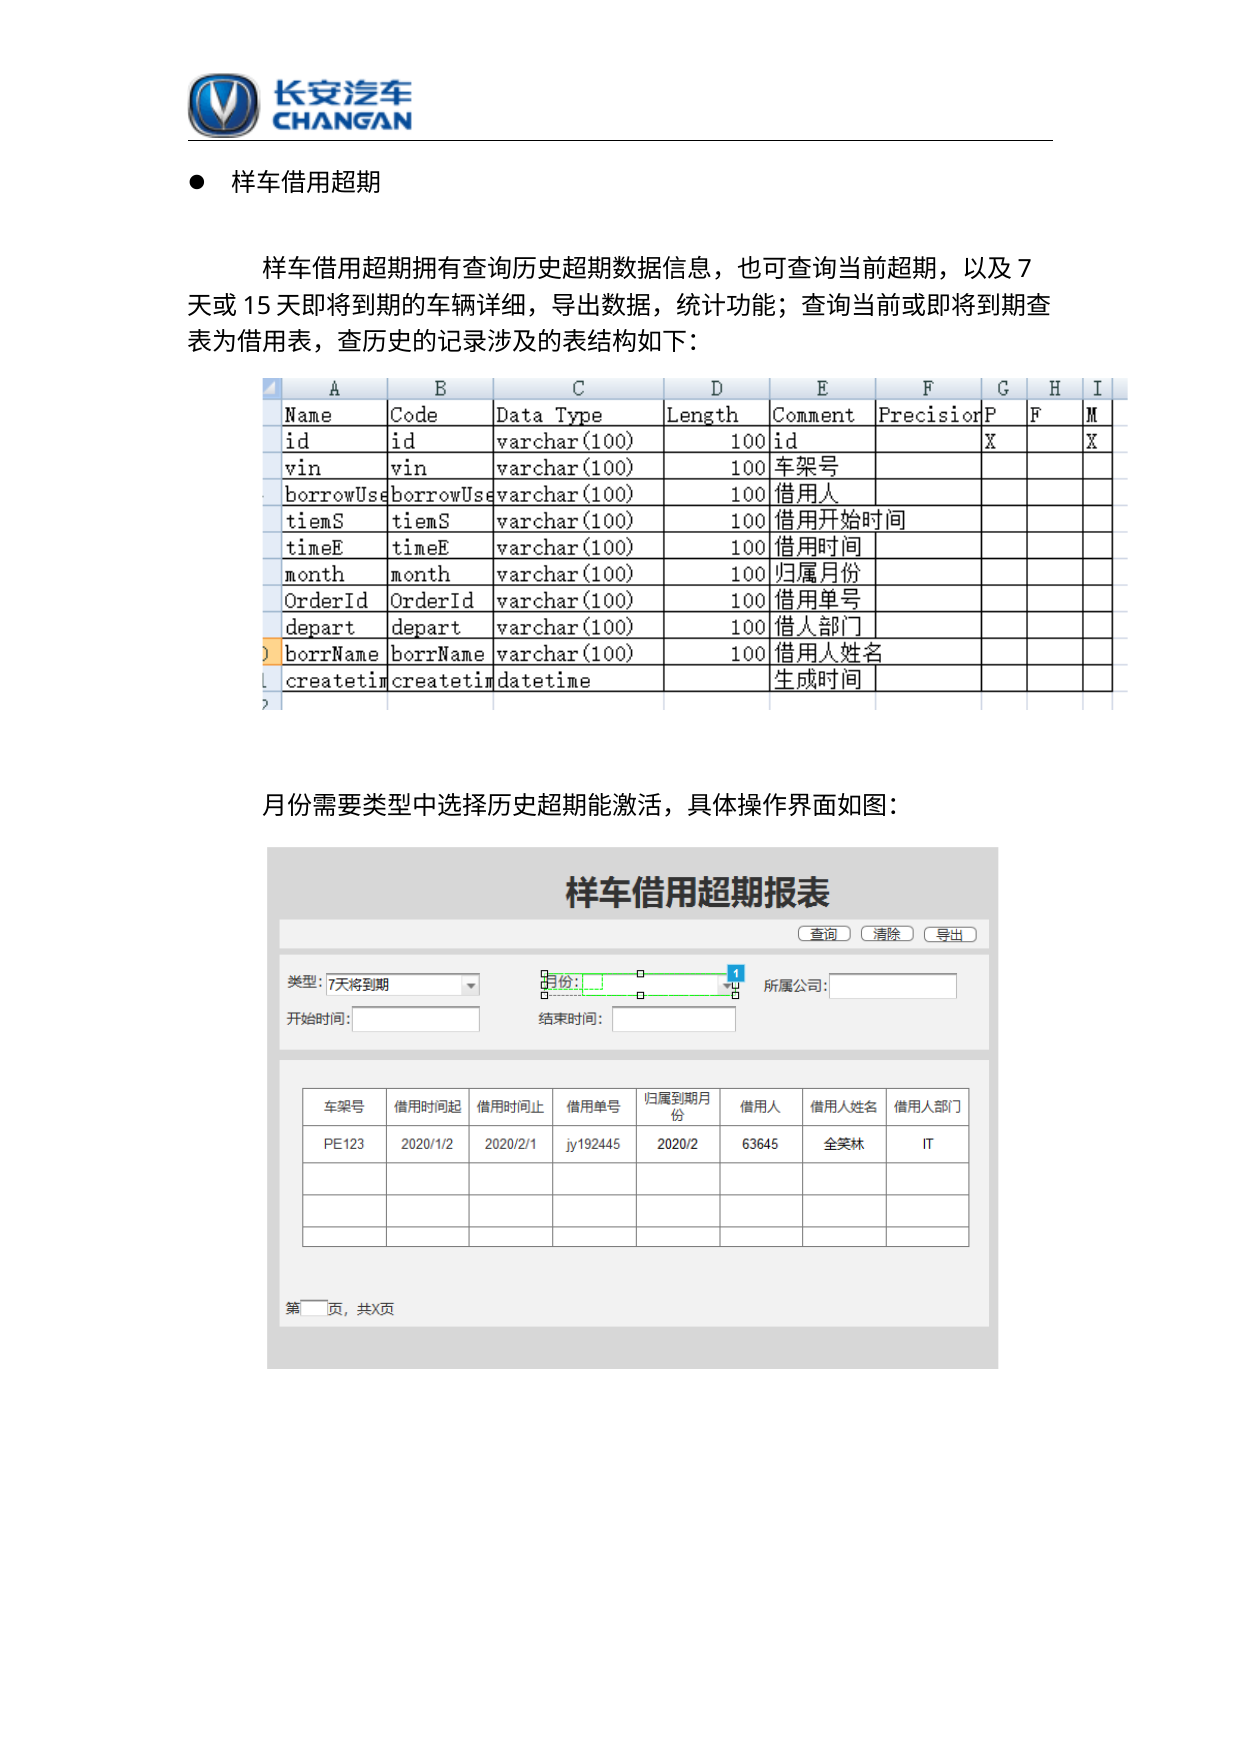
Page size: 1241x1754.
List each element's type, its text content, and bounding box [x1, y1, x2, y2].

subtitle 样车借用超期 [187, 162, 1053, 198]
picture [262, 378, 1128, 710]
picture [187, 73, 432, 138]
text 样车借用超期拥有查询历史超期数据信息，也可查询当前超期，以及7天或15天即将到期的车辆详细，导出数据，统计功能；查询当前或即将到期查表为借用表，查历史的记录涉及的表结构如下： [187, 249, 1053, 358]
text 月份需要类型中选择历史超期能激活，具体操作界面如图： [187, 785, 1053, 821]
picture [262, 842, 1019, 1369]
